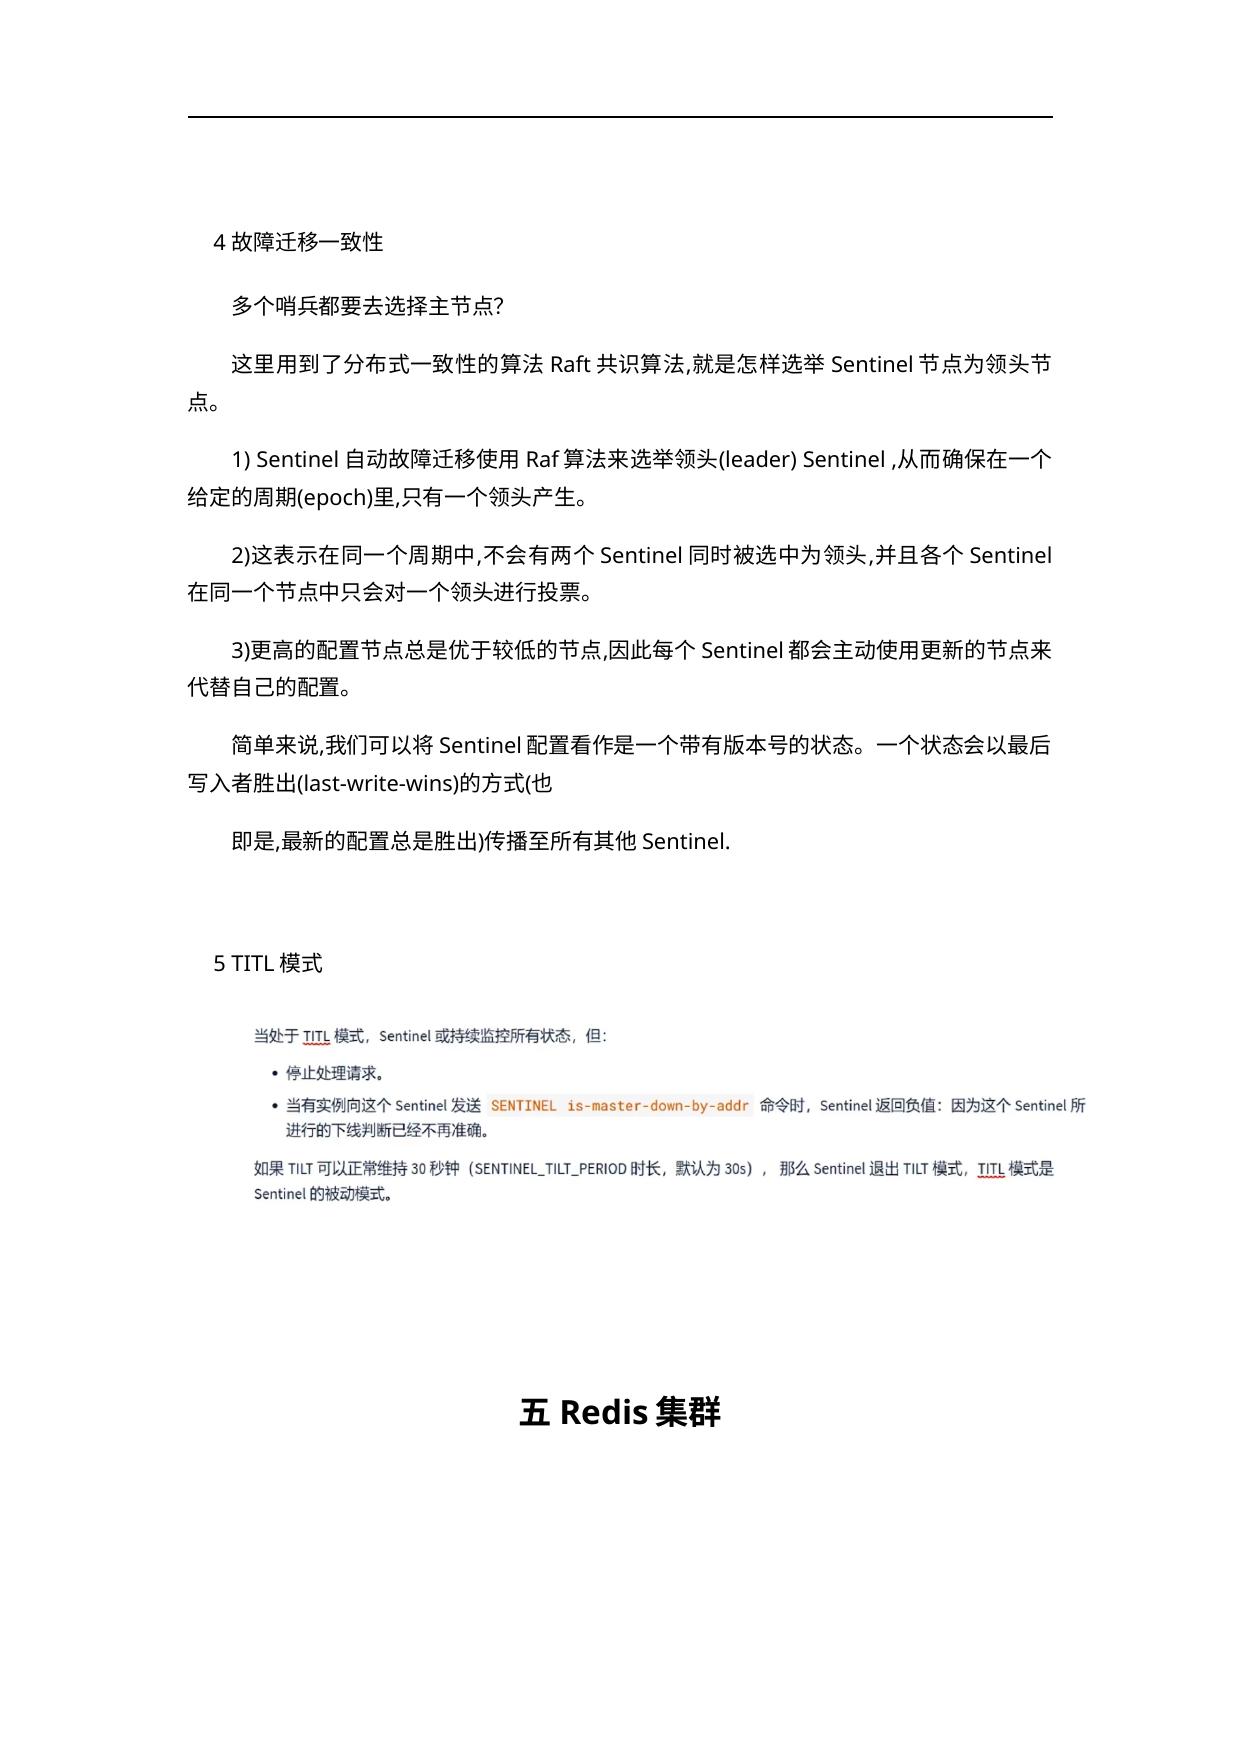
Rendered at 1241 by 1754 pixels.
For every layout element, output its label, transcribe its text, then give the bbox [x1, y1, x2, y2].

text 1) Sentinel自动故障迁移使用Raf算法来选举领头(leader) Sentinel ,从而确保在一个给定的周期(epoch)里,只有一个领头产生。 [187, 442, 1053, 512]
picture [231, 1009, 1097, 1212]
text 即是,最新的配置总是胜出)传播至所有其他Sentinel. [187, 823, 1053, 856]
text 3)更高的配置节点总是优于较低的节点,因此每个Sentinel都会主动使用更新的节点来代替自己的配置。 [187, 633, 1053, 702]
subtitle Redis集群 [187, 1378, 1053, 1443]
subtitle TITL模式 [187, 945, 1053, 978]
text 简单来说,我们可以将Sentinel配置看作是一个带有版本号的状态。一个状态会以最后写入者胜出(last-write-wins)的方式(也 [187, 728, 1053, 798]
text 2)这表示在同一个周期中,不会有两个Sentinel同时被选中为领头,并且各个Sentinel在同一个节点中只会对一个领头进行投票。 [187, 537, 1053, 607]
text 这里用到了分布式一致性的算法Raft共识算法,就是怎样选举Sentinel节点为领头节点。 [187, 347, 1053, 417]
subtitle 故障迁移一致性 [187, 224, 1053, 257]
text 多个哨兵都要去选择主节点？ [187, 289, 1053, 321]
